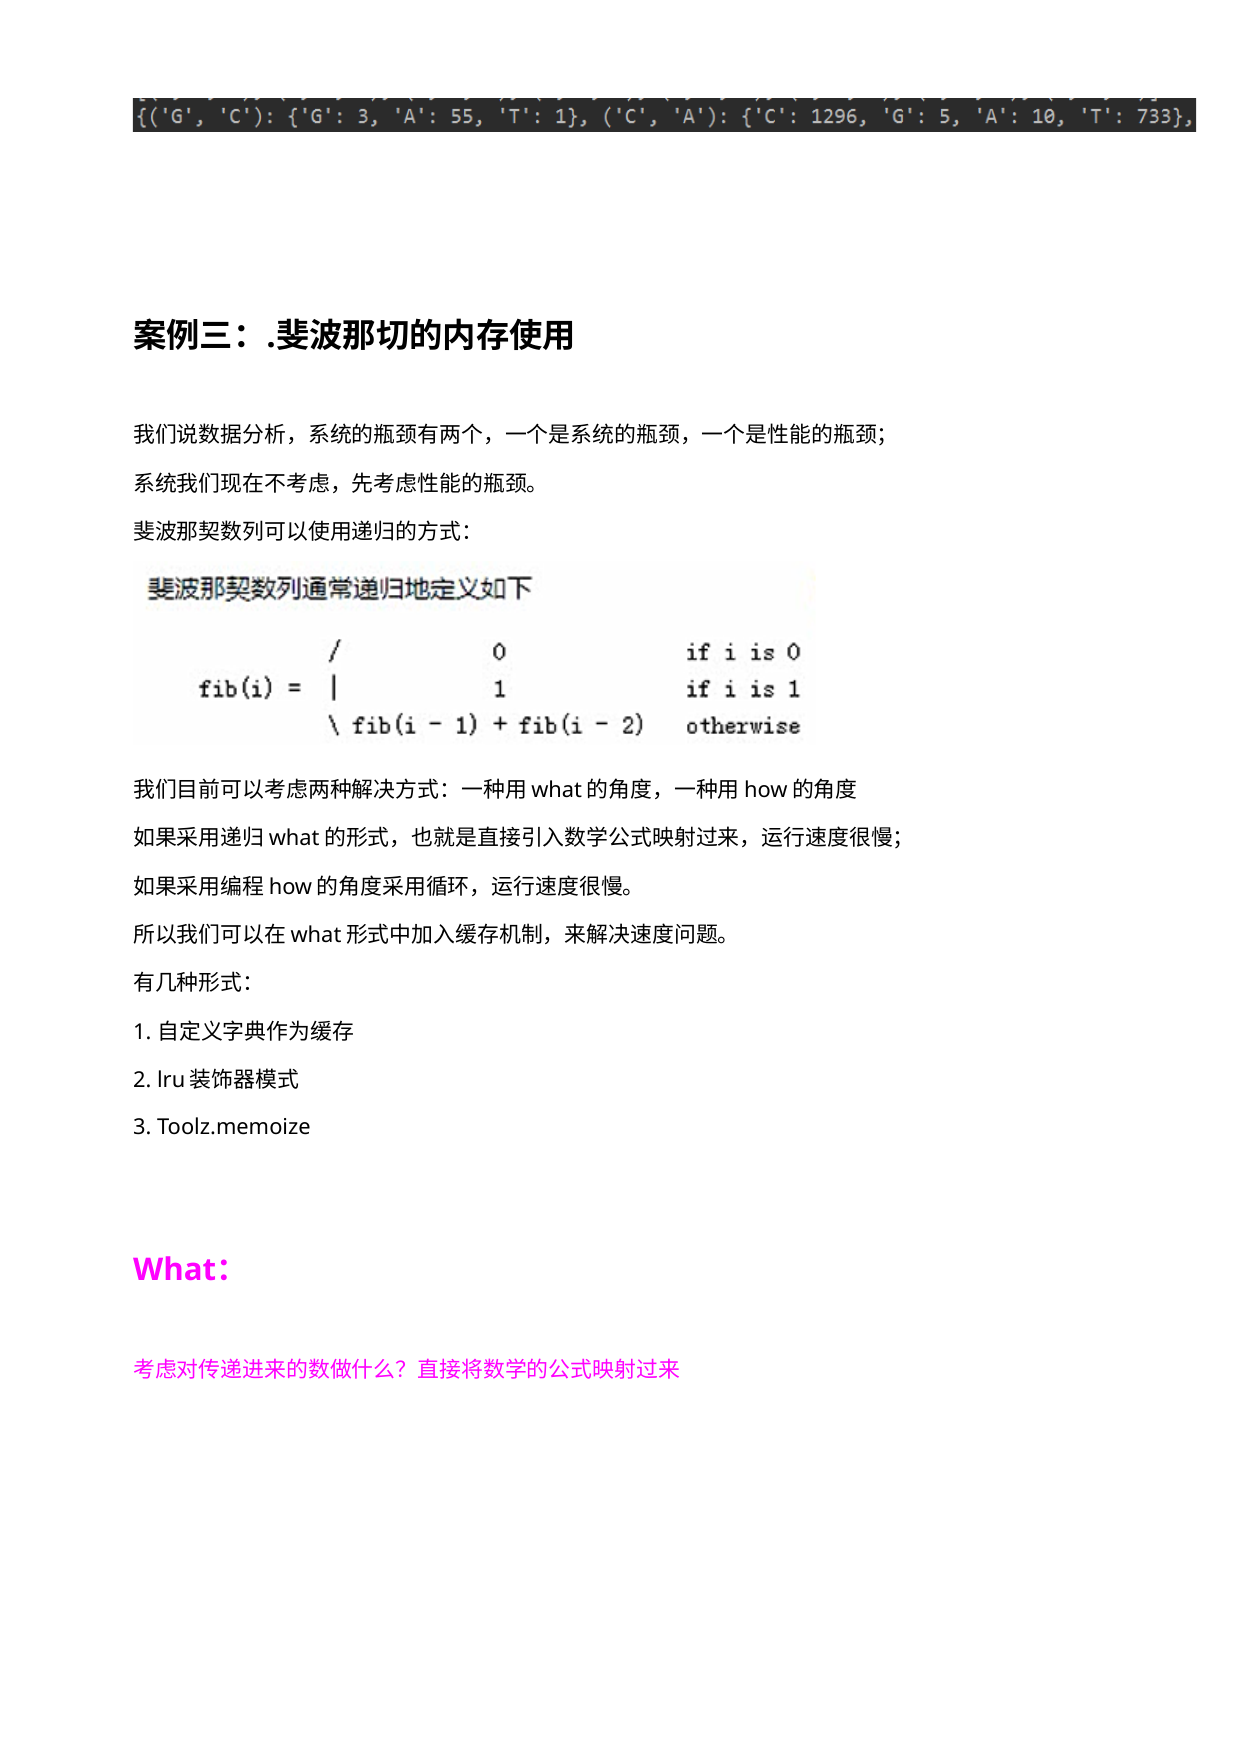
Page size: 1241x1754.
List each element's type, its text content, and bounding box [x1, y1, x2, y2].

text 如果采用编程how的角度采用循环，运行速度很慢。 [133, 868, 1167, 901]
text 考虑对传递进来的数做什么？直接将数学的公式映射过来 [133, 1352, 1167, 1384]
text 系统我们现在不考虑，先考虑性能的瓶颈。 [133, 465, 1167, 498]
text 如果采用递归what的形式，也就是直接引入数学公式映射过来，运行速度很慢； [133, 820, 1167, 852]
text 我们说数据分析，系统的瓶颈有两个，一个是系统的瓶颈，一个是性能的瓶颈； [133, 417, 1167, 449]
subtitle What： [133, 1234, 1167, 1299]
text 3. Toolz.memoize [133, 1110, 1167, 1142]
text 我们目前可以考虑两种解决方式：一种用what的角度，一种用how的角度 [133, 772, 1167, 804]
text 2. lru装饰器模式 [133, 1062, 1167, 1094]
text 所以我们可以在what形式中加入缓存机制，来解决速度问题。 [133, 917, 1167, 949]
picture [132, 98, 1197, 132]
text 1. 自定义字典作为缓存 [133, 1013, 1167, 1046]
picture [132, 561, 816, 745]
subtitle 案例三：.斐波那切的内存使用 [133, 301, 1167, 366]
text 有几种形式： [133, 965, 1167, 997]
text 斐波那契数列可以使用递归的方式： [133, 513, 1167, 546]
